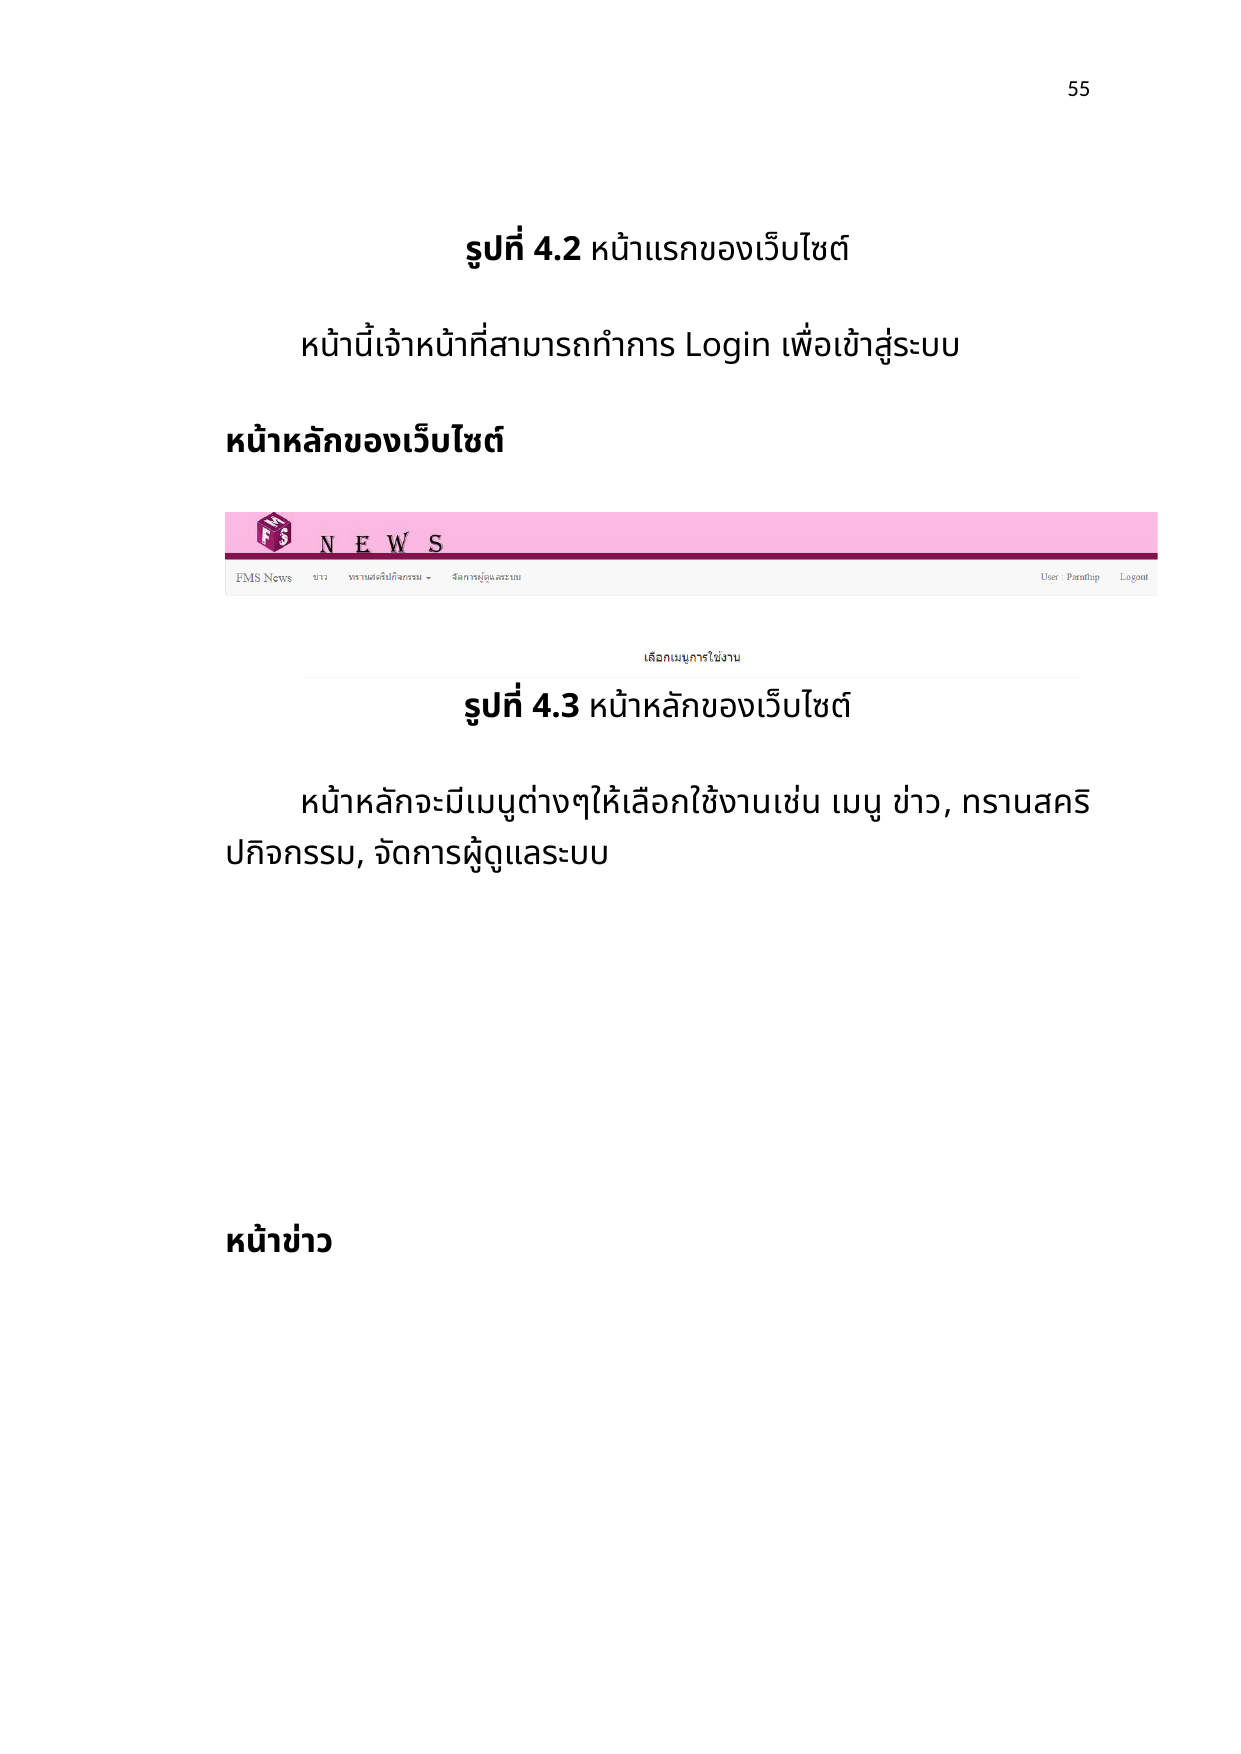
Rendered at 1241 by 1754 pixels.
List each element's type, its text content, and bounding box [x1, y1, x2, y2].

text รูปที่ 4.2 หน้าแรกของเว็บไซต์ [225, 225, 1090, 276]
text หน้าข่าว [225, 1217, 1090, 1267]
text รูปที่ 4.3 หน้าหลักของเว็บไซต์ [225, 682, 1090, 732]
picture [225, 512, 1158, 682]
text หน้าหลักของเว็บไซต์ [225, 417, 1090, 467]
text หน้านี้เจ้าหน้าที่สามารถทำการ Login เพื่อเข้าสู่ระบบ [225, 321, 1090, 372]
text หน้าหลักจะมีเมนูต่างๆให้เลือกใช้งานเช่น เมนู ข่าว, ทรานสคริปกิจกรรม, จัดการผู้ดูแลระบบ [225, 778, 1090, 879]
